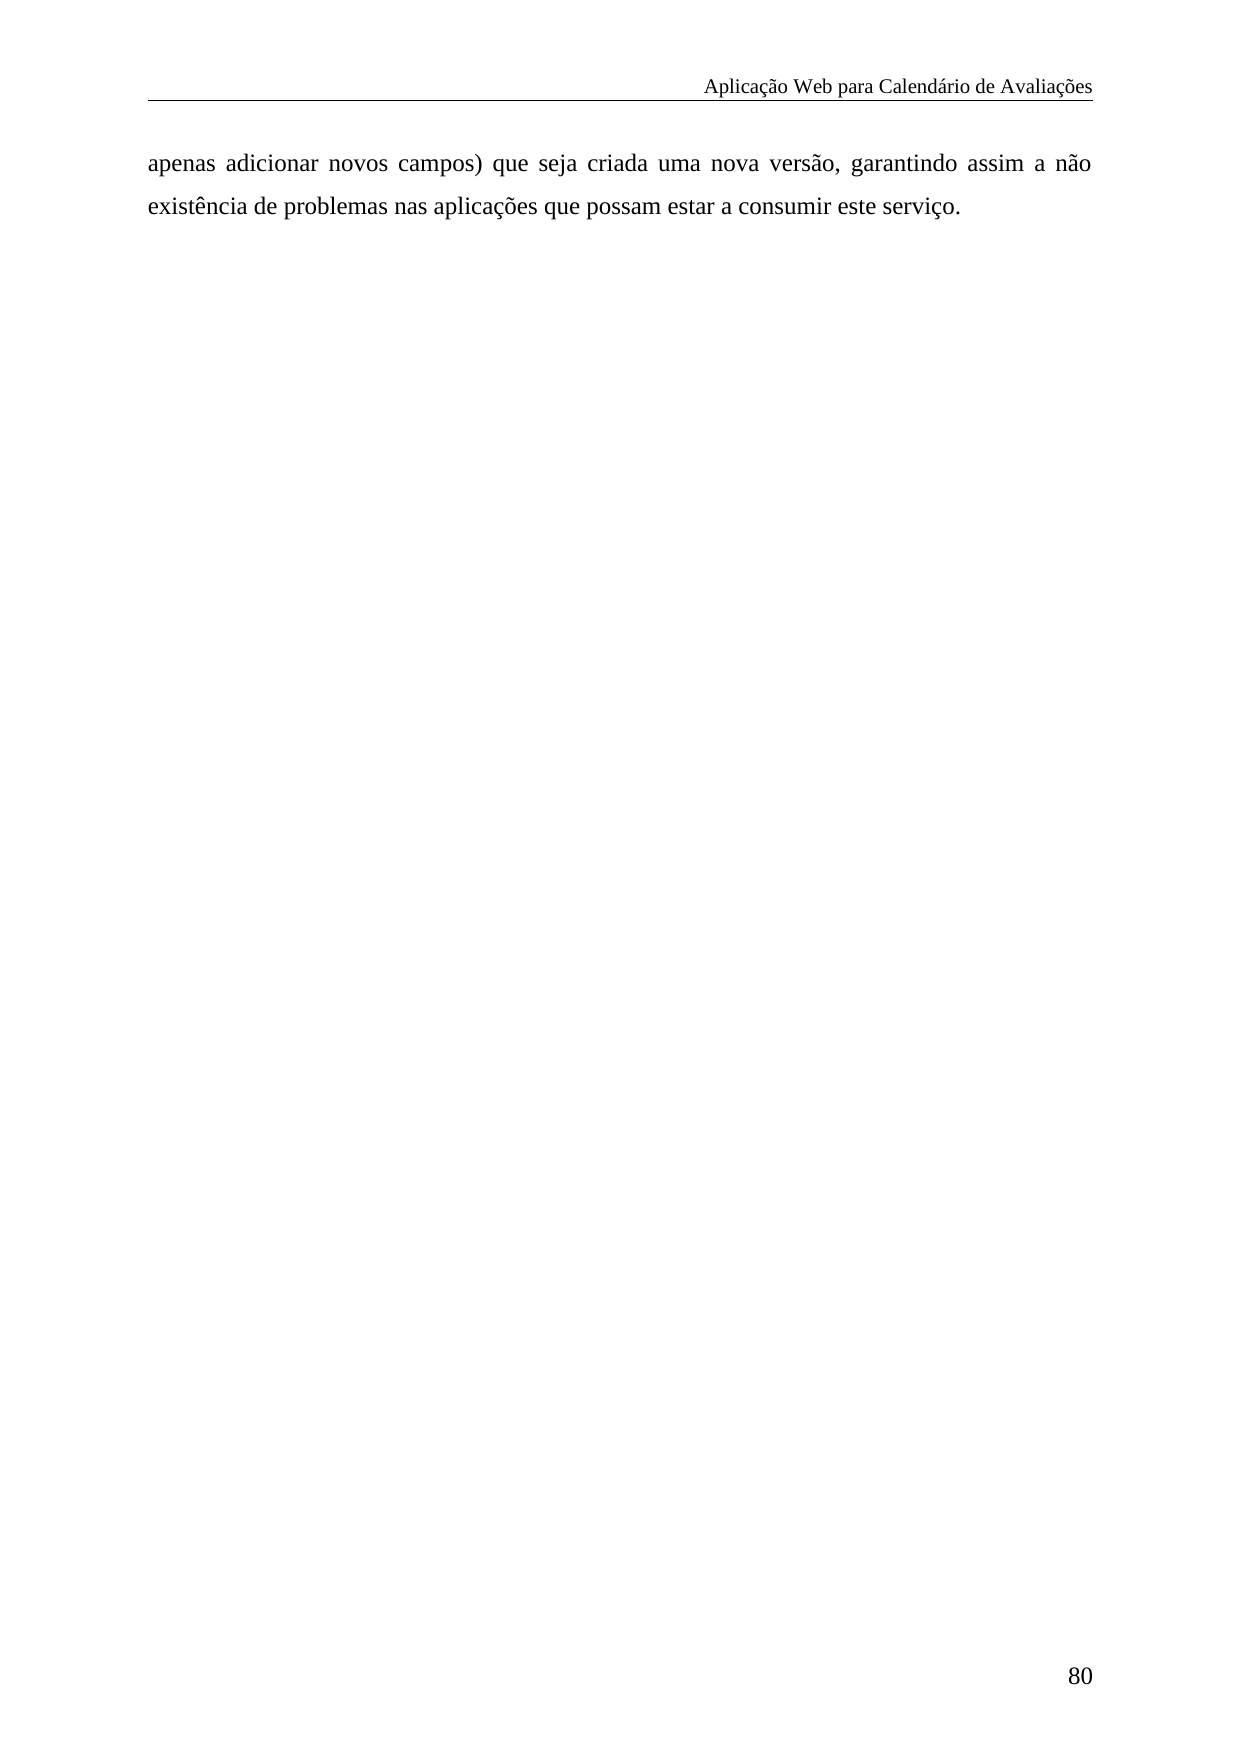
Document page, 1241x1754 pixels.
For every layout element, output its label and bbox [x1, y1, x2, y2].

text [148, 148, 1093, 219]
